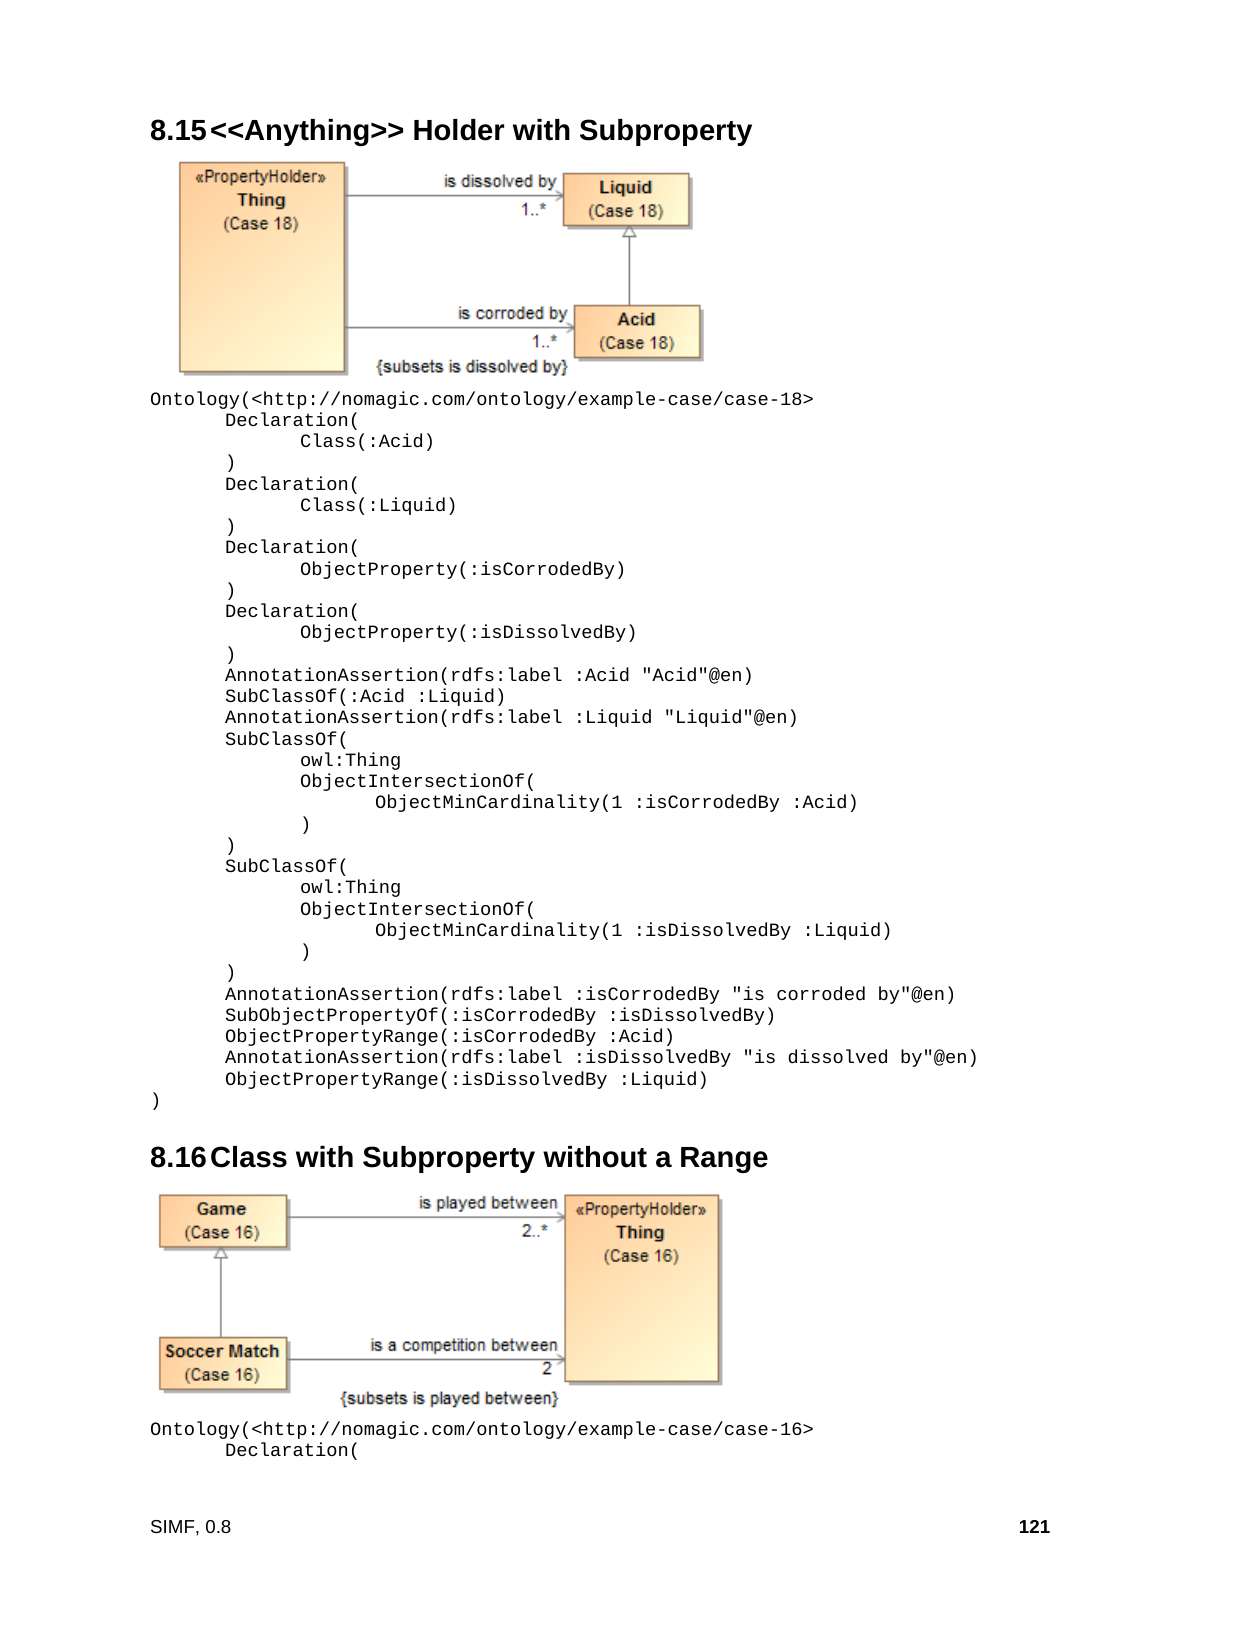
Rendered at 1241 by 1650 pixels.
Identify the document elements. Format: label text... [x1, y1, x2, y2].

text ObjectPropertyRange(:isDissolvedBy :Liquid) [225, 1069, 1165, 1091]
text AnnotationAssertion(rdfs:label :Acid "Acid"@en) [225, 666, 1165, 687]
picture [150, 1176, 732, 1420]
text ) [300, 814, 1165, 836]
text ) [225, 517, 1165, 538]
text ) [150, 1091, 1165, 1112]
text Class(:Liquid) [225, 496, 1165, 517]
text SubClassOf( [225, 729, 1165, 751]
text SubClassOf(:Acid :Liquid) [225, 687, 1165, 708]
text AnnotationAssertion(rdfs:label :isDissolvedBy "is dissolved by"@en) [225, 1048, 1165, 1069]
text Ontology(<http://nomagic.com/ontology/example-case/case-18> [150, 389, 1165, 411]
text AnnotationAssertion(rdfs:label :Liquid "Liquid"@en) [225, 708, 1165, 729]
text ObjectProperty(:isDissolvedBy) [225, 623, 1165, 644]
text SubClassOf( [225, 857, 1165, 878]
text ) [225, 963, 1165, 984]
text Class(:Acid) [225, 432, 1165, 453]
text Ontology(<http://nomagic.com/ontology/example-case/case-16> [150, 1420, 1165, 1441]
text ObjectIntersectionOf( [225, 899, 1165, 921]
text SubObjectPropertyOf(:isCorrodedBy :isDissolvedBy) [225, 1006, 1165, 1027]
text owl:Thing [225, 878, 1165, 899]
text Declaration( [225, 411, 1165, 432]
text Declaration( [225, 474, 1165, 496]
text Declaration( [225, 602, 1165, 623]
text ObjectPropertyRange(:isCorrodedBy :Acid) [225, 1027, 1165, 1048]
text ) [225, 836, 1165, 857]
text ) [225, 581, 1165, 602]
subtitle <<Anything>> Holder with Subproperty [150, 112, 1165, 146]
text ) [225, 453, 1165, 474]
text Declaration( [225, 1441, 1165, 1462]
text ObjectMinCardinality(1 :isDissolvedBy :Liquid) [300, 921, 1165, 942]
text ObjectMinCardinality(1 :isCorrodedBy :Acid) [300, 793, 1165, 814]
text ) [225, 644, 1165, 666]
text ObjectProperty(:isCorrodedBy) [225, 559, 1165, 581]
text AnnotationAssertion(rdfs:label :isCorrodedBy "is corroded by"@en) [225, 984, 1165, 1006]
text owl:Thing [225, 751, 1165, 772]
subtitle Class with Subproperty without a Range [150, 1140, 1165, 1173]
picture [170, 148, 715, 390]
text Declaration( [225, 538, 1165, 559]
text ) [300, 942, 1165, 963]
text ObjectIntersectionOf( [225, 772, 1165, 793]
